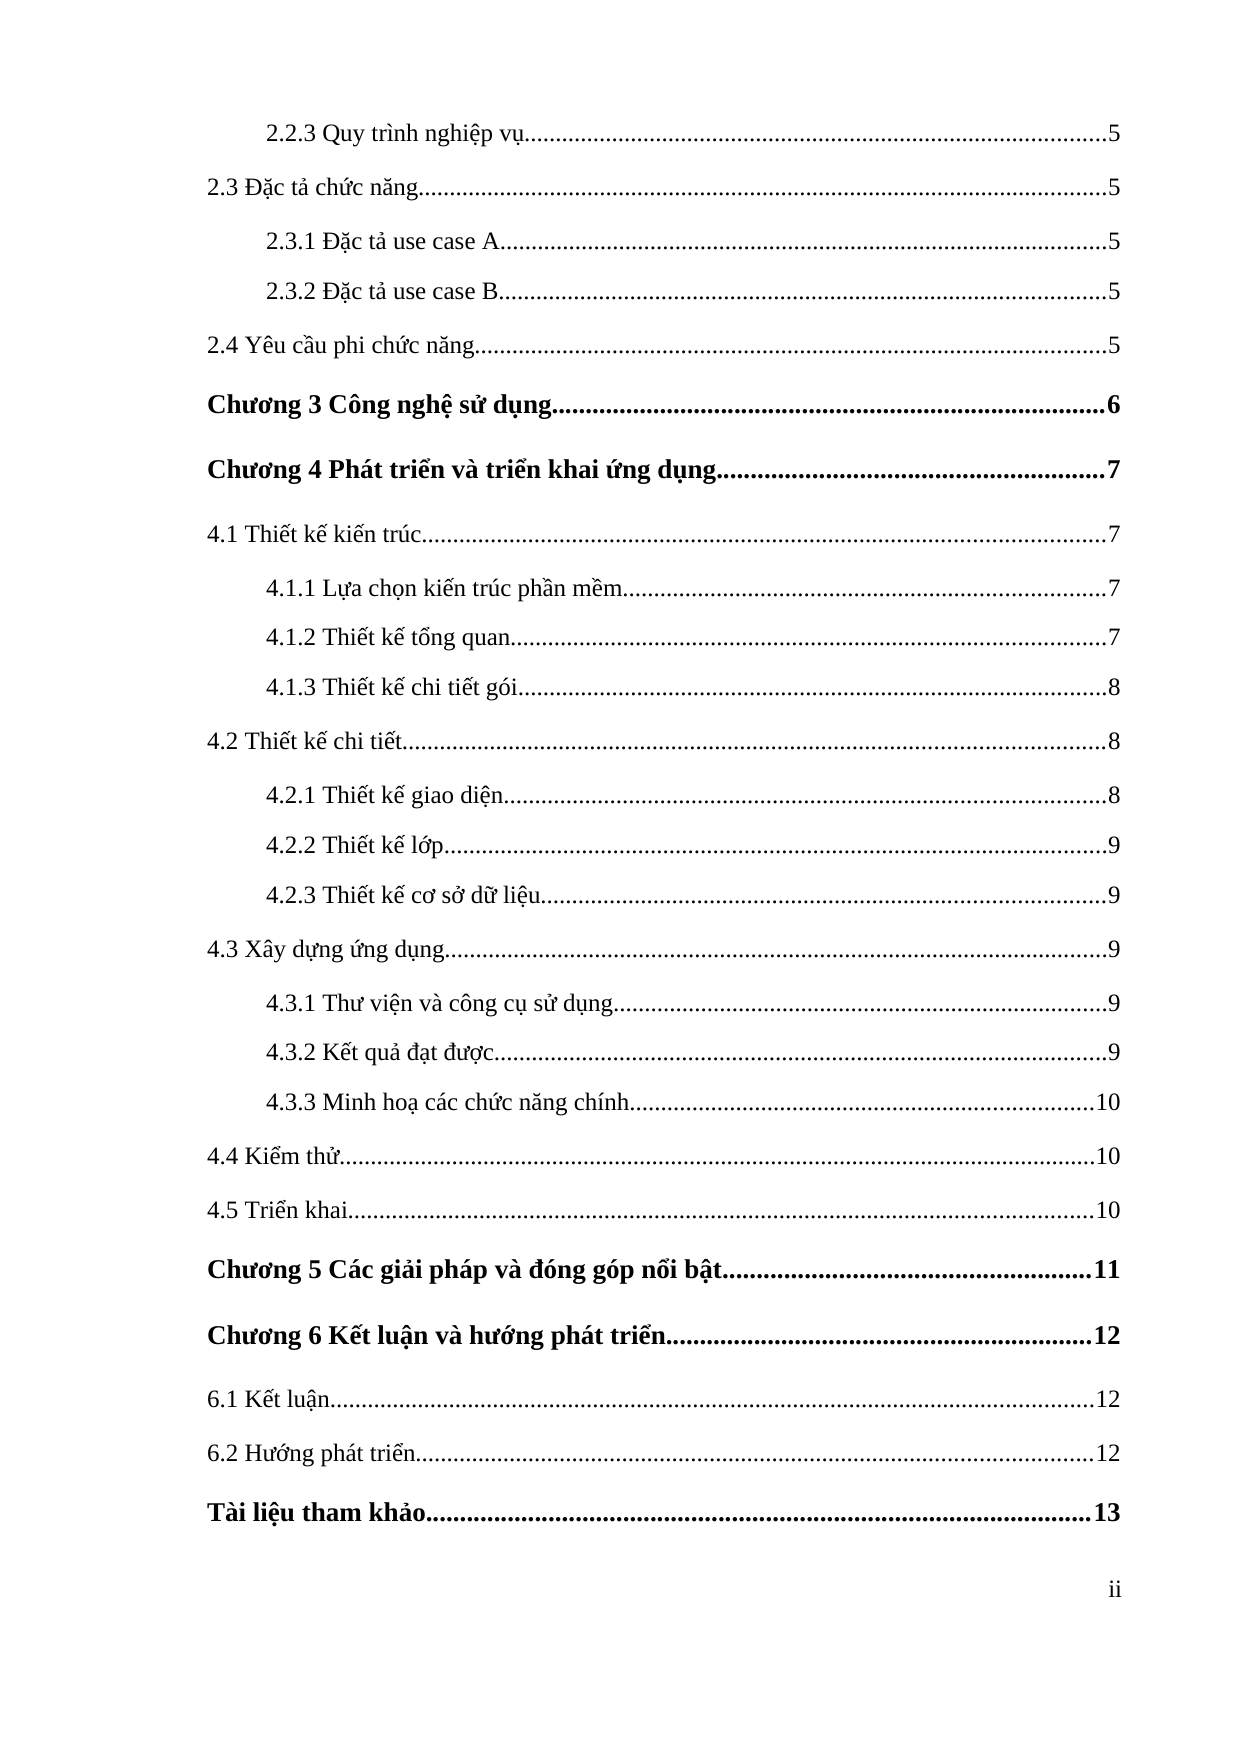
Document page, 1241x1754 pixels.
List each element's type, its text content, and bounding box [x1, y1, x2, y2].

text 4.5 Triển khai 10 [207, 1195, 1122, 1224]
text 4.3.2 Kết quả đạt được 9 [266, 1037, 1122, 1066]
text 2.3.2 Đặc tả use case B 5 [266, 276, 1122, 304]
text 4.1 Thiết kế kiến trúc 7 [207, 519, 1122, 547]
text 4.2.3 Thiết kế cơ sở dữ liệu 9 [266, 880, 1122, 908]
text 4.2.1 Thiết kế giao diện 8 [266, 780, 1122, 809]
text 4.2.2 Thiết kế lớp 9 [266, 830, 1122, 859]
text Tài liệu tham khảo 13 [207, 1496, 1122, 1527]
text 4.1.3 Thiết kế chi tiết gói 8 [266, 672, 1122, 701]
text 4.1.2 Thiết kế tổng quan 7 [266, 622, 1122, 651]
text 2.3 Đặc tả chức năng 5 [207, 172, 1122, 201]
text 6.2 Hướng phát triển 12 [207, 1438, 1122, 1467]
text Chương 6 Kết luận và hướng phát triển 12 [207, 1319, 1122, 1350]
text 2.4 Yêu cầu phi chức năng 5 [207, 330, 1122, 358]
text Chương 3 Công nghệ sử dụng 6 [207, 388, 1122, 419]
text 2.2.3 Quy trình nghiệp vụ 5 [266, 118, 1122, 147]
text 2.3.1 Đặc tả use case A 5 [266, 226, 1122, 255]
text 4.1.1 Lựa chọn kiến trúc phần mềm 7 [266, 573, 1122, 601]
text Chương 5 Các giải pháp và đóng góp nổi bật 11 [207, 1253, 1122, 1284]
text Chương 4 Phát triển và triển khai ứng dụng 7 [207, 453, 1122, 484]
text 6.1 Kết luận 12 [207, 1384, 1122, 1413]
text 4.3.3 Minh hoạ các chức năng chính 10 [266, 1087, 1122, 1116]
text 4.3 Xây dựng ứng dụng 9 [207, 934, 1122, 962]
text 4.4 Kiểm thử 10 [207, 1141, 1122, 1170]
text 4.2 Thiết kế chi tiết 8 [207, 726, 1122, 755]
text 4.3.1 Thư viện và công cụ sử dụng 9 [266, 988, 1122, 1016]
